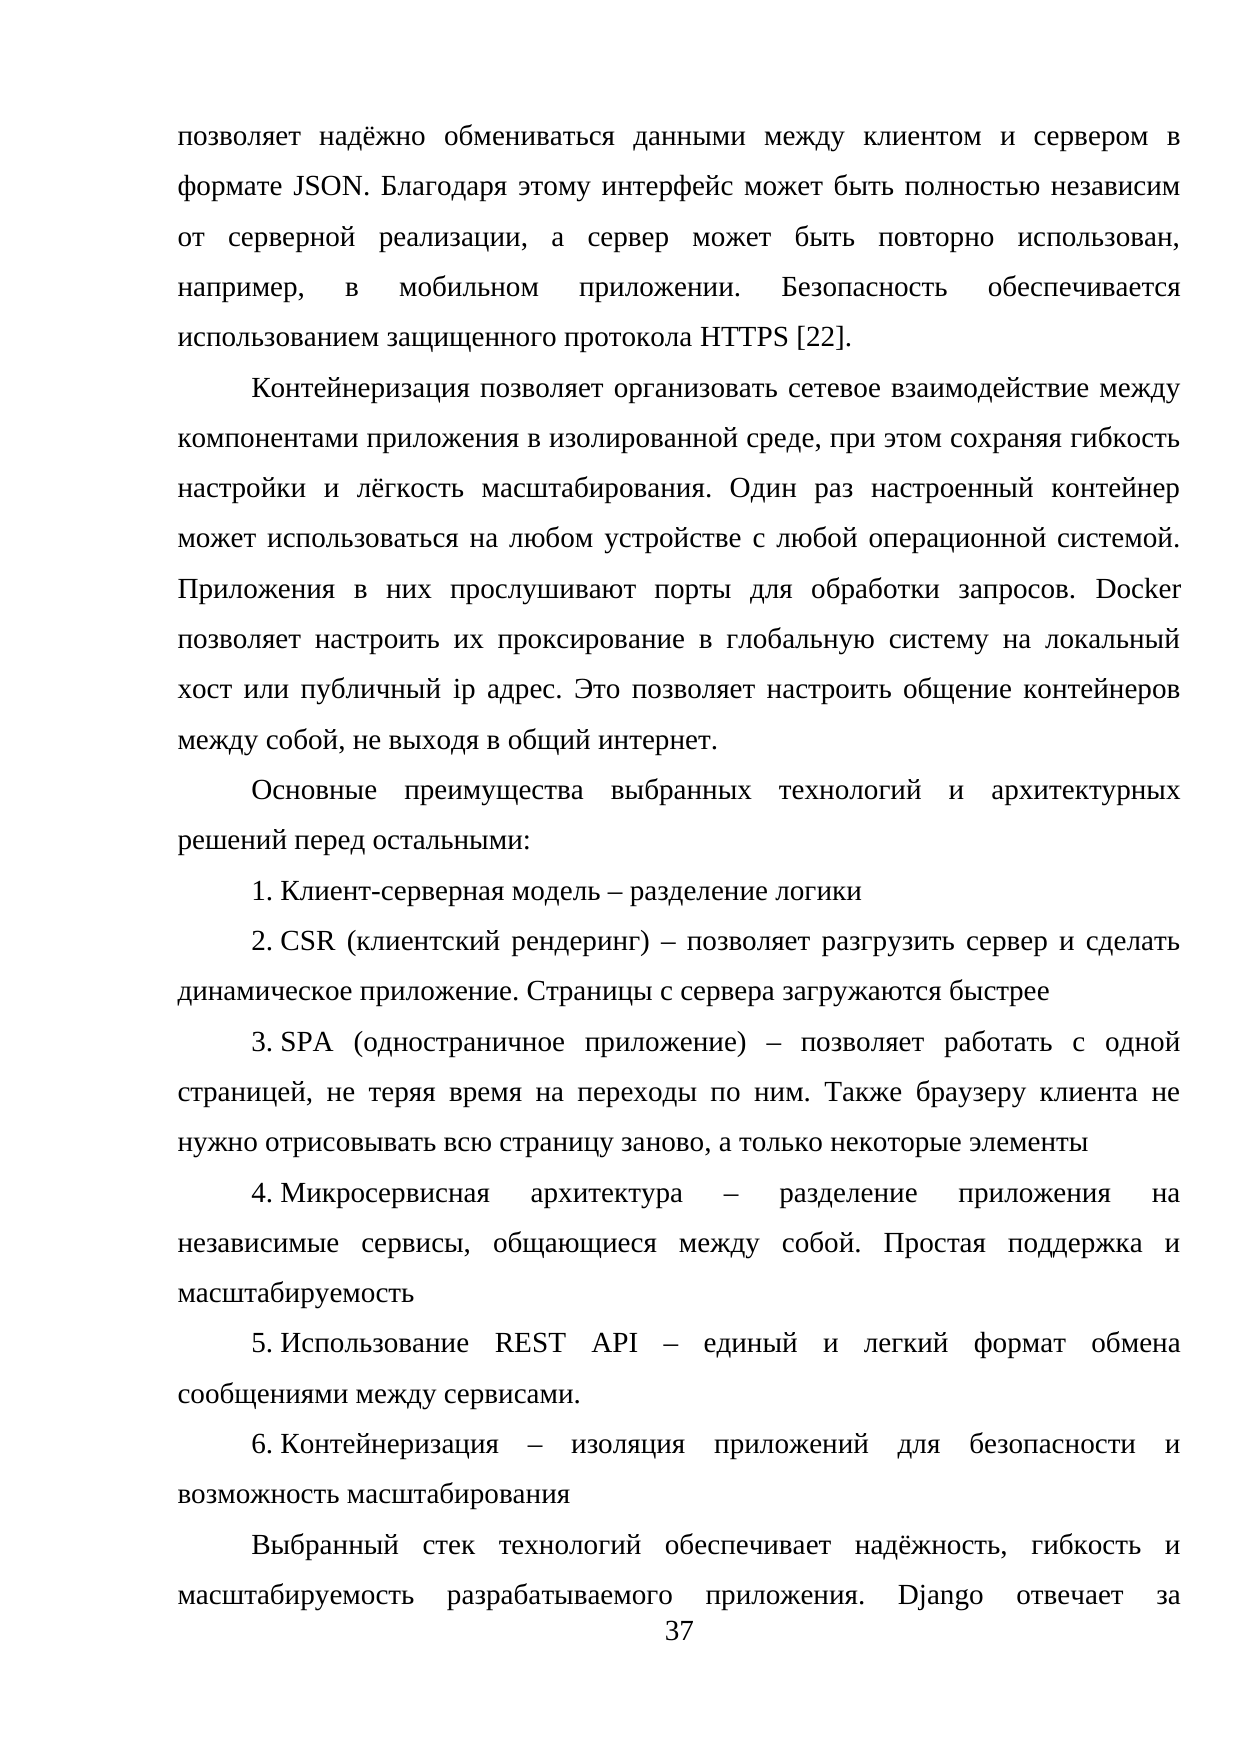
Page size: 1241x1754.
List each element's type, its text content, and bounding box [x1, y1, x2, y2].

list Контейнеризация – изоляция приложений для безопасности и возможность масштабирования [177, 1426, 1181, 1510]
text Основные преимущества выбранных технологий и архитектурных решений перед остальными: [177, 772, 1181, 856]
list Клиент-серверная модель – разделение логики [177, 873, 1181, 906]
list SPA (одностраничное приложение) – позволяет работать с одной страницей, не теряя время на переходы по ним. Также браузеру клиента не нужно отрисовывать всю страницу заново, а только некоторые элементы [177, 1024, 1181, 1158]
text Контейнеризация позволяет организовать сетевое взаимодействие между компонентами приложения в изолированной среде, при этом сохраняя гибкость настройки и лёгкость масштабирования. Один раз настроенный контейнер может использоваться на любом устройстве с любой операционной системой. Приложения в них прослушивают порты для обработки запросов. Docker позволяет настроить их проксирование в глобальную систему на локальный хост или публичный ip адрес. Это позволяет настроить общение контейнеров между собой, не выходя в общий интернет. [177, 370, 1181, 755]
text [177, 118, 1181, 353]
list Использование REST API – единый и легкий формат обмена сообщениями между сервисами. [177, 1326, 1181, 1409]
list CSR (клиентский рендеринг) – позволяет разгрузить сервер и сделать динамическое приложение. Страницы с сервера загружаются быстрее [177, 923, 1181, 1007]
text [177, 1527, 1181, 1611]
list Микросервисная архитектура – разделение приложения на независимые сервисы, общающиеся между собой. Простая поддержка и масштабируемость [177, 1175, 1181, 1309]
